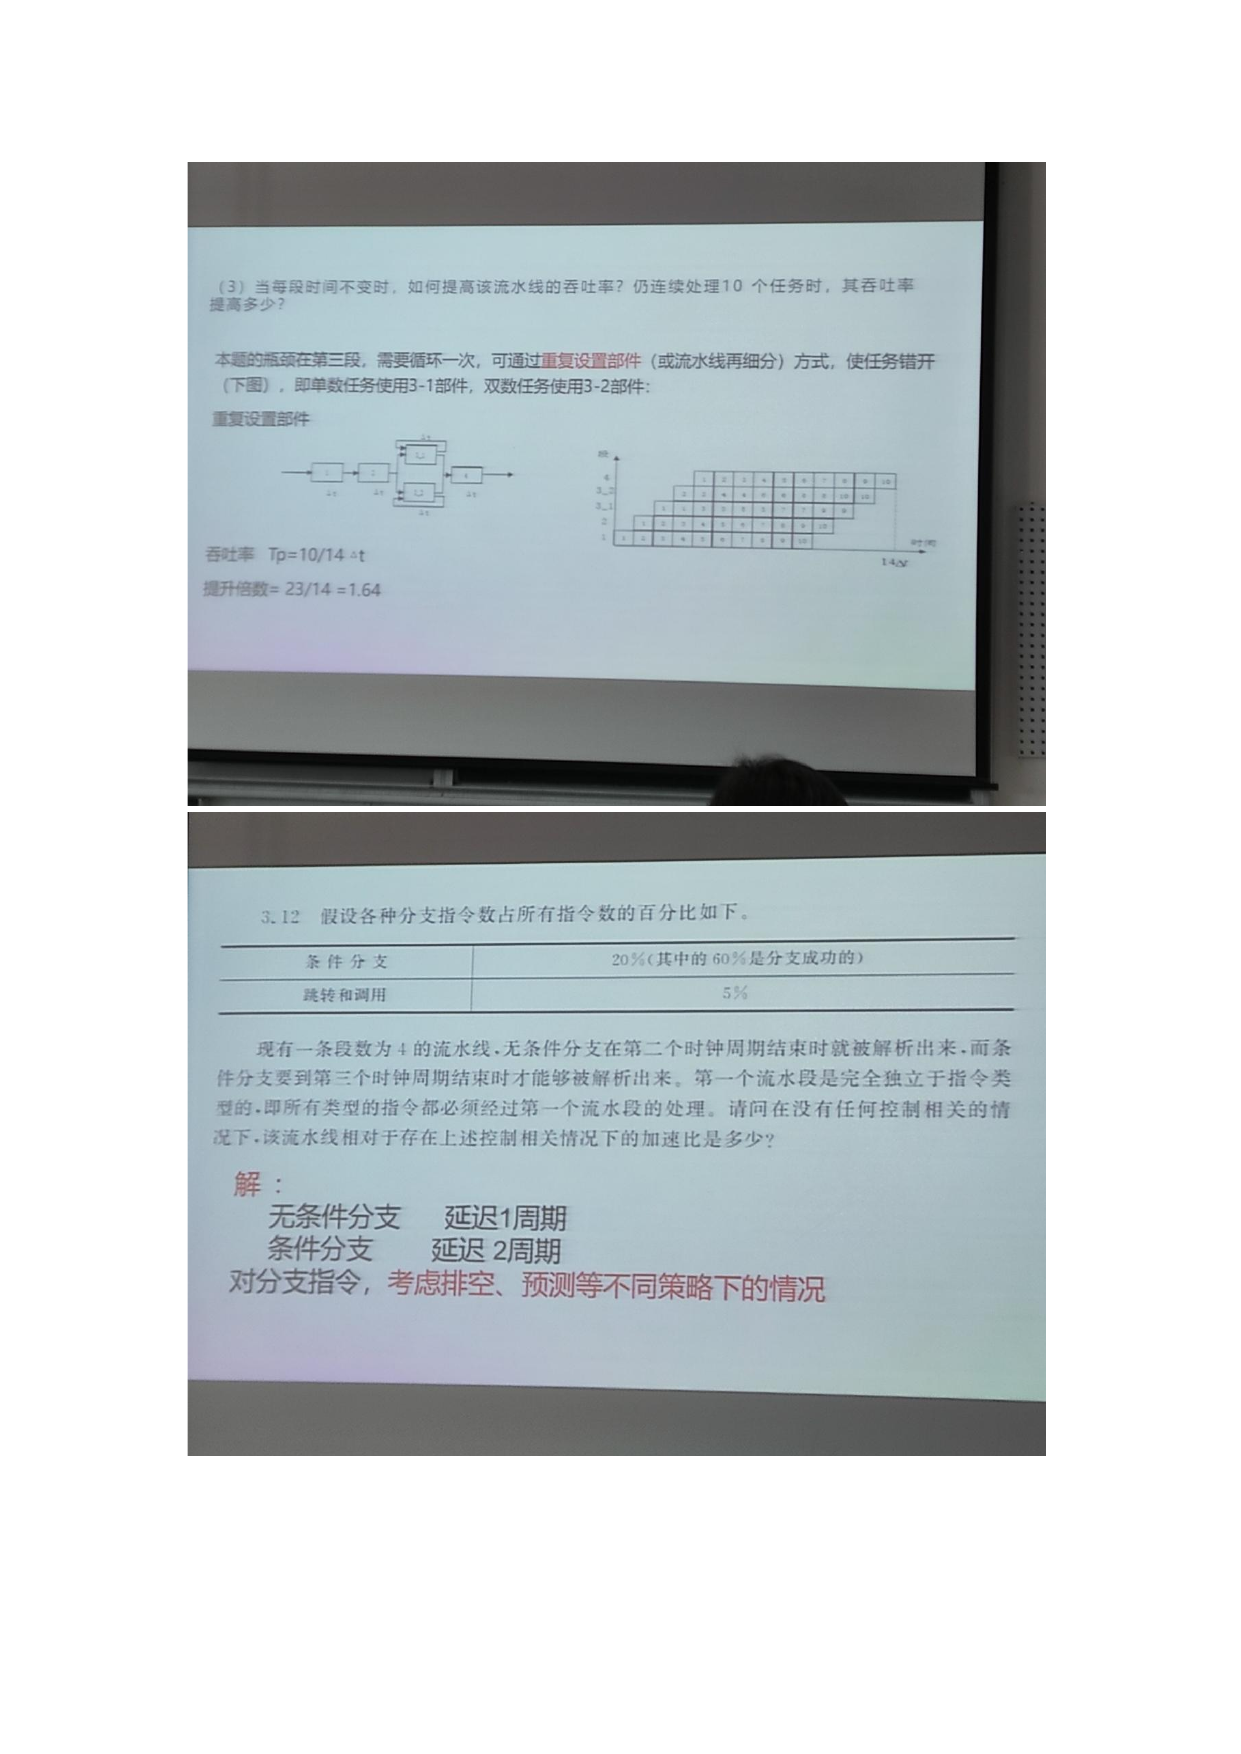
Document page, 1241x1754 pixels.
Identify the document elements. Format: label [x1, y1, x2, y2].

picture [187, 162, 1046, 806]
picture [187, 812, 1046, 1456]
